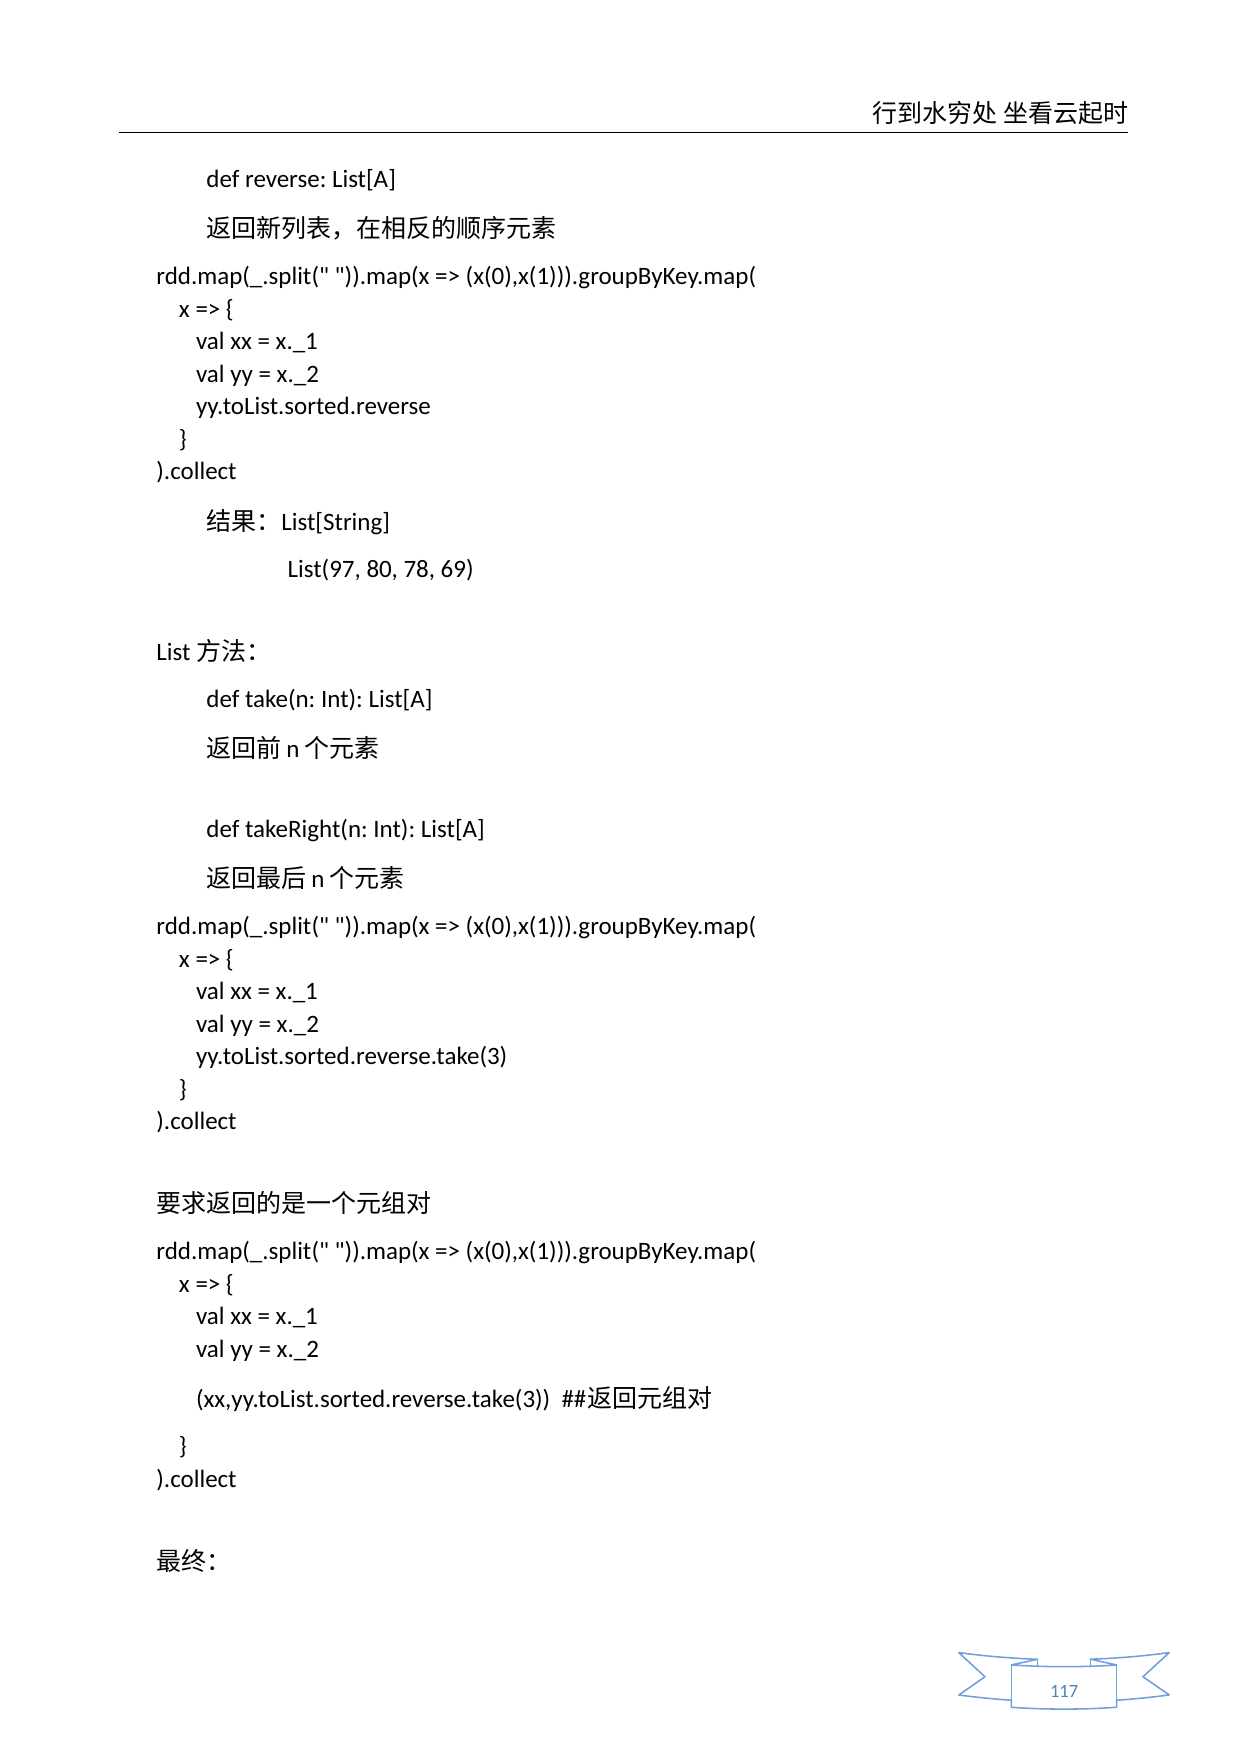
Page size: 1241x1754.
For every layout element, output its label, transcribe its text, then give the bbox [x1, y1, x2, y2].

text 返回新列表，在相反的顺序元素 [156, 194, 1128, 259]
text def reverse: List[A] [156, 162, 1128, 194]
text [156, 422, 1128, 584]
text val xx = x._1 [156, 324, 1128, 357]
text yy.toList.sorted.reverse [156, 389, 1128, 422]
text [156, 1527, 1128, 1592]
text rdd.map(_.split(" ")).map(x => (x(0),x(1))).groupByKey.map( [156, 259, 1128, 292]
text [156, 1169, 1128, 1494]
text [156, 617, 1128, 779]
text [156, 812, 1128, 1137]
text x => { [156, 292, 1128, 324]
text val yy = x._2 [156, 357, 1128, 389]
